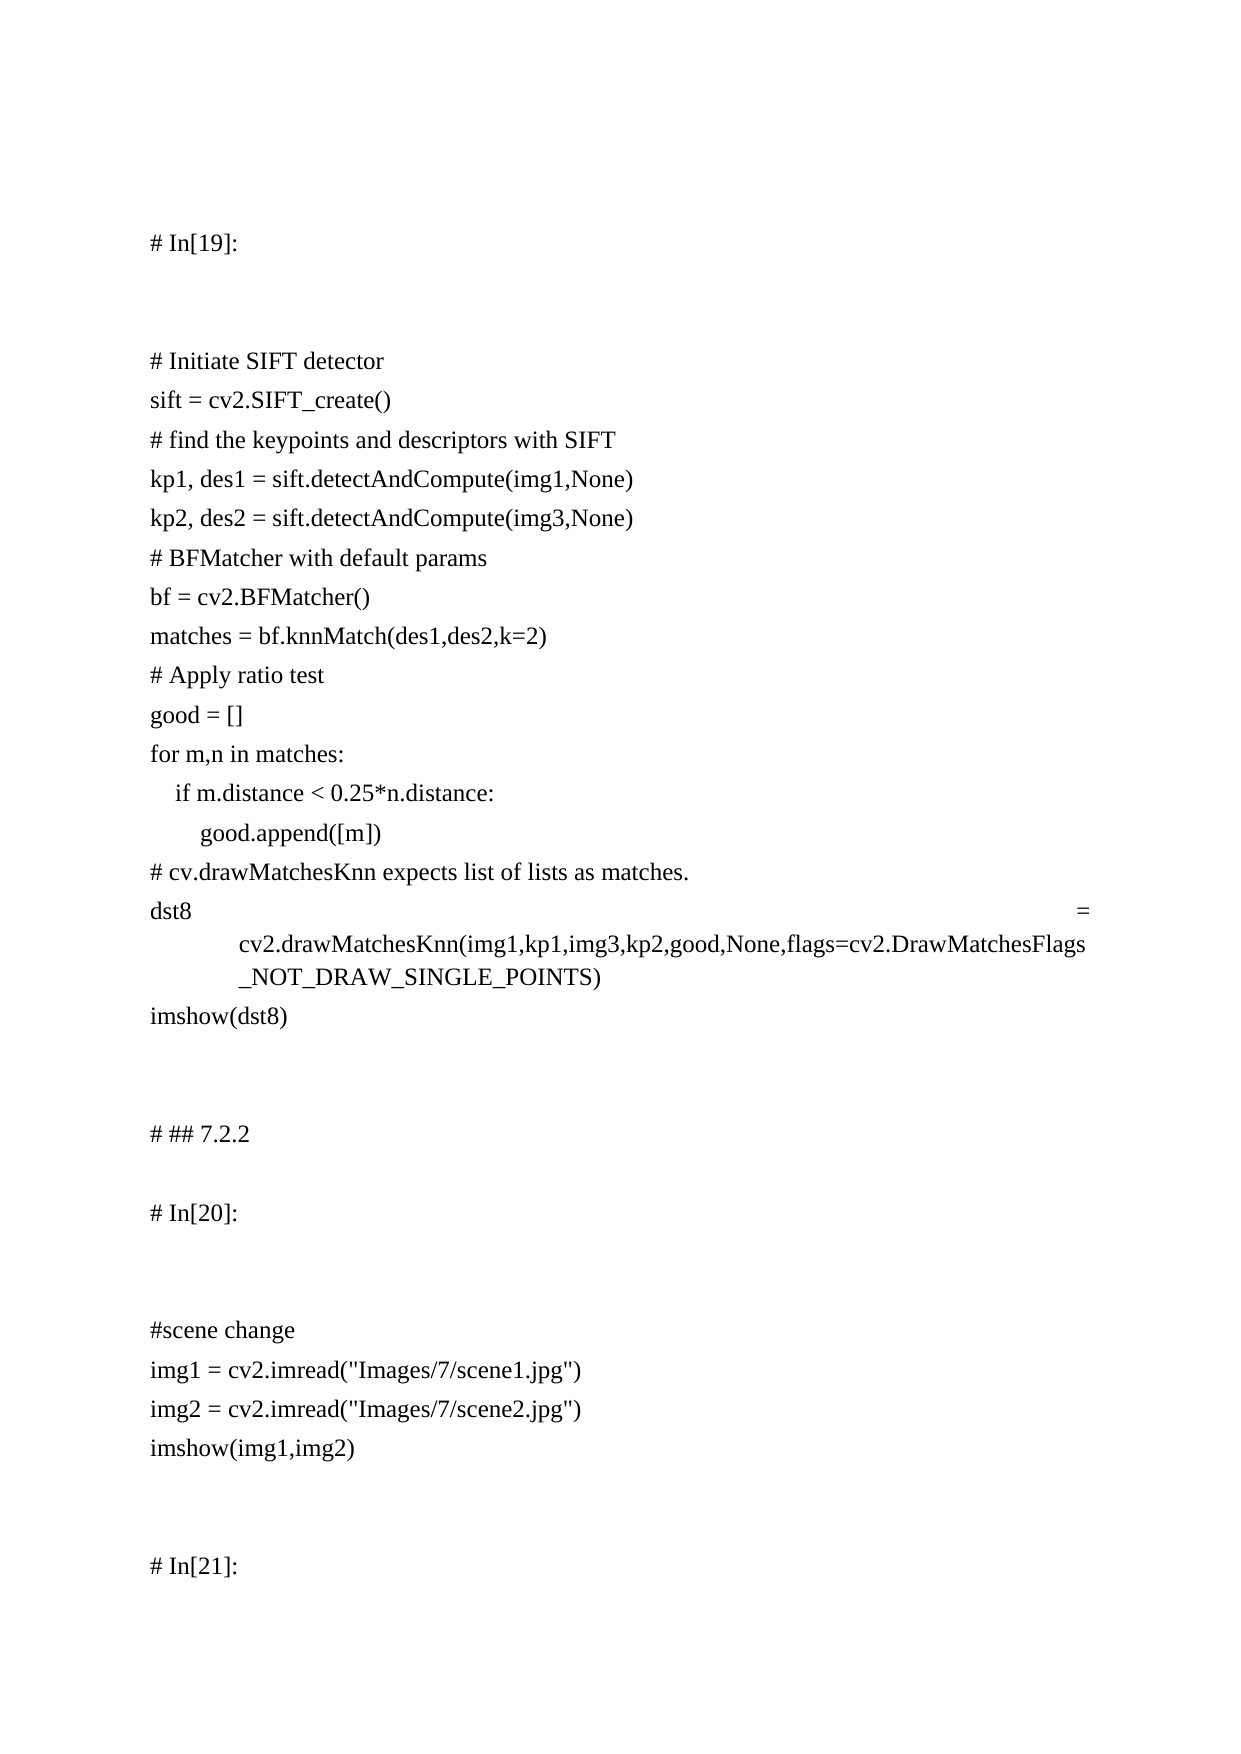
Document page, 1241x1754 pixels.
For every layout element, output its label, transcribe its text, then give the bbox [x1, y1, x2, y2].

text img1 = cv2.imread("Images/7/scene1.jpg") [150, 1355, 1090, 1384]
text # In[21]: [150, 1551, 1090, 1580]
text # In[20]: [150, 1198, 1090, 1227]
text dst8 = cv2.drawMatchesKnn(img1,kp1,img3,kp2,good,None,flags=cv2.DrawMatchesFlags_NOT_DRAW_SINGLE_POINTS) [150, 896, 1090, 991]
text # Initiate SIFT detector [150, 346, 1090, 375]
text imshow(dst8) [150, 1001, 1090, 1030]
text matches = bf.knnMatch(des1,des2,k=2) [150, 621, 1090, 650]
text imshow(img1,img2) [150, 1433, 1090, 1462]
text if m.distance < 0.25*n.distance: [150, 778, 1090, 807]
text img2 = cv2.imread("Images/7/scene2.jpg") [150, 1394, 1090, 1423]
text good = [] [150, 700, 1090, 728]
text # Apply ratio test [150, 661, 1090, 689]
text kp1, des1 = sift.detectAndCompute(img1,None) [150, 464, 1090, 493]
text good.append([m]) [150, 818, 1090, 846]
text #scene change [150, 1316, 1090, 1344]
text # ## 7.2.2 [150, 1119, 1090, 1148]
text # In[19]: [150, 228, 1090, 257]
text # BFMatcher with default params [150, 543, 1090, 571]
text bf = cv2.BFMatcher() [150, 582, 1090, 611]
text sift = cv2.SIFT_create() [150, 386, 1090, 414]
text # cv.drawMatchesKnn expects list of lists as matches. [150, 857, 1090, 886]
text kp2, des2 = sift.detectAndCompute(img3,None) [150, 503, 1090, 532]
text for m,n in matches: [150, 739, 1090, 768]
text # find the keypoints and descriptors with SIFT [150, 425, 1090, 454]
